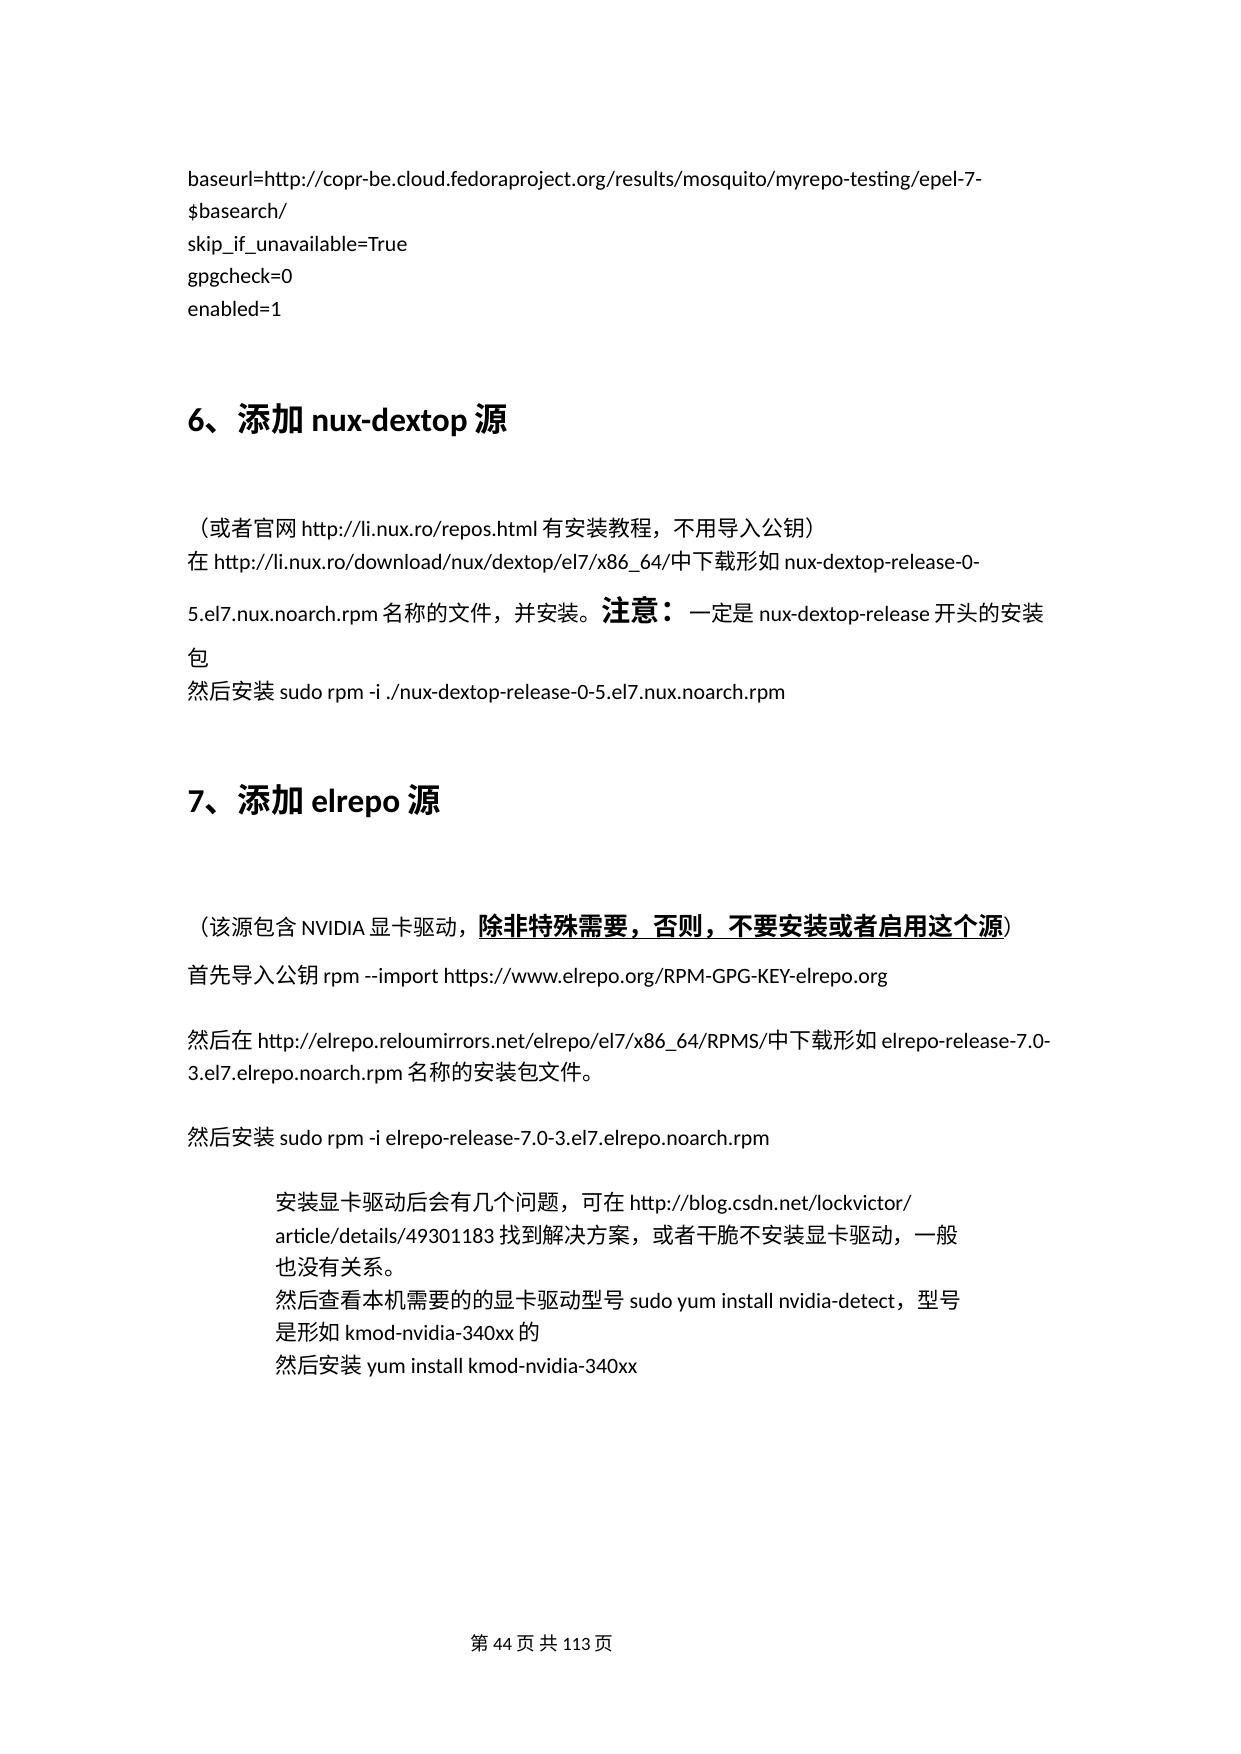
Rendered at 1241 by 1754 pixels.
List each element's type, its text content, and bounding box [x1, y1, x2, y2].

text gpgcheck=0 [187, 259, 1053, 292]
text 然后在http://elrepo.reloumirrors.net/elrepo/el7/x86_64/RPMS/中下载形如elrepo-release-7.0-3.el7.elrepo.noarch.rpm名称的安装包文件。 [187, 1022, 1053, 1087]
text 在http://li.nux.ro/download/nux/dextop/el7/x86_64/中下载形如nux-dextop-release-0-5.el7.nux.noarch.rpm名称的文件，并安装。注意：一定是nux-dextop-release开头的安装包 [187, 543, 1053, 673]
text baseurl=http://copr-be.cloud.fedoraproject.org/results/mosquito/myrepo-testing/epel-7-$basearch/ [187, 162, 1053, 227]
text skip_if_unavailable=True [187, 227, 1053, 259]
subtitle 6、添加nux-dextop源 [187, 384, 1053, 449]
text 然后安装sudo rpm -i ./nux-dextop-release-0-5.el7.nux.noarch.rpm [187, 673, 1053, 706]
text 然后安装sudo rpm -i elrepo-release-7.0-3.el7.elrepo.noarch.rpm [187, 1120, 1053, 1152]
text （或者官网http://li.nux.ro/repos.html有安装教程，不用导入公钥） [187, 511, 1053, 543]
text （该源包含NVIDIA显卡驱动，除非特殊需要，否则，不要安装或者启用这个源） [187, 892, 1053, 957]
text enabled=1 [187, 292, 1053, 324]
text 然后查看本机需要的的显卡驱动型号sudo yum install nvidia-detect，型号是形如kmod-nvidia-340xx的 [275, 1282, 965, 1347]
text 首先导入公钥rpm --import https://www.elrepo.org/RPM-GPG-KEY-elrepo.org [187, 957, 1053, 990]
text 然后安装yum install kmod-nvidia-340xx [275, 1347, 965, 1380]
text 安装显卡驱动后会有几个问题，可在http://blog.csdn.net/lockvictor/article/details/49301183找到解决方案，或者干脆不安装显卡驱动，一般也没有关系。 [275, 1185, 965, 1282]
subtitle 7、添加elrepo源 [187, 765, 1053, 830]
